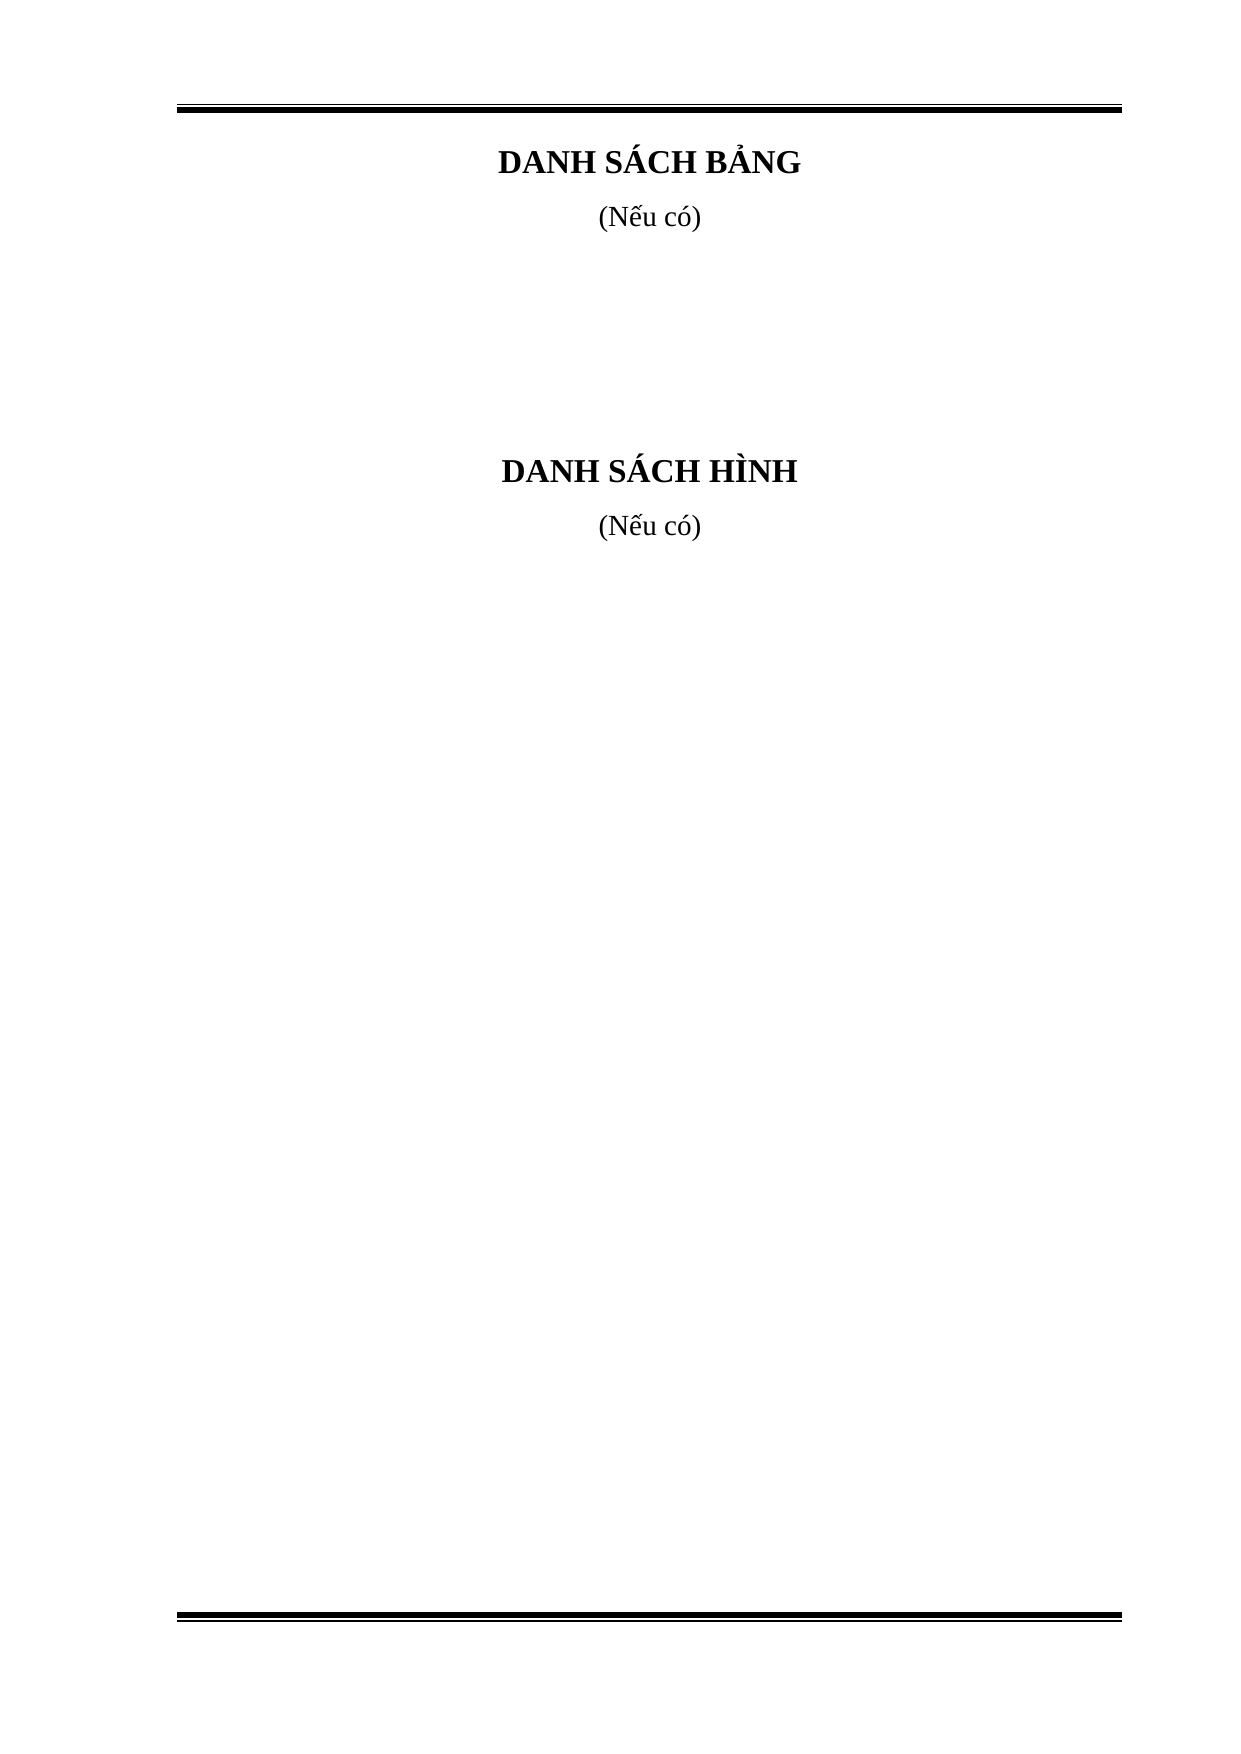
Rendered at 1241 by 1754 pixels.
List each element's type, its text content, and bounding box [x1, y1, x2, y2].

text (Nếu có) [177, 508, 1122, 542]
text DANH SÁCH HÌNH [177, 451, 1122, 489]
text (Nếu có) [177, 199, 1122, 233]
text DANH SÁCH BẢNG [177, 142, 1122, 180]
